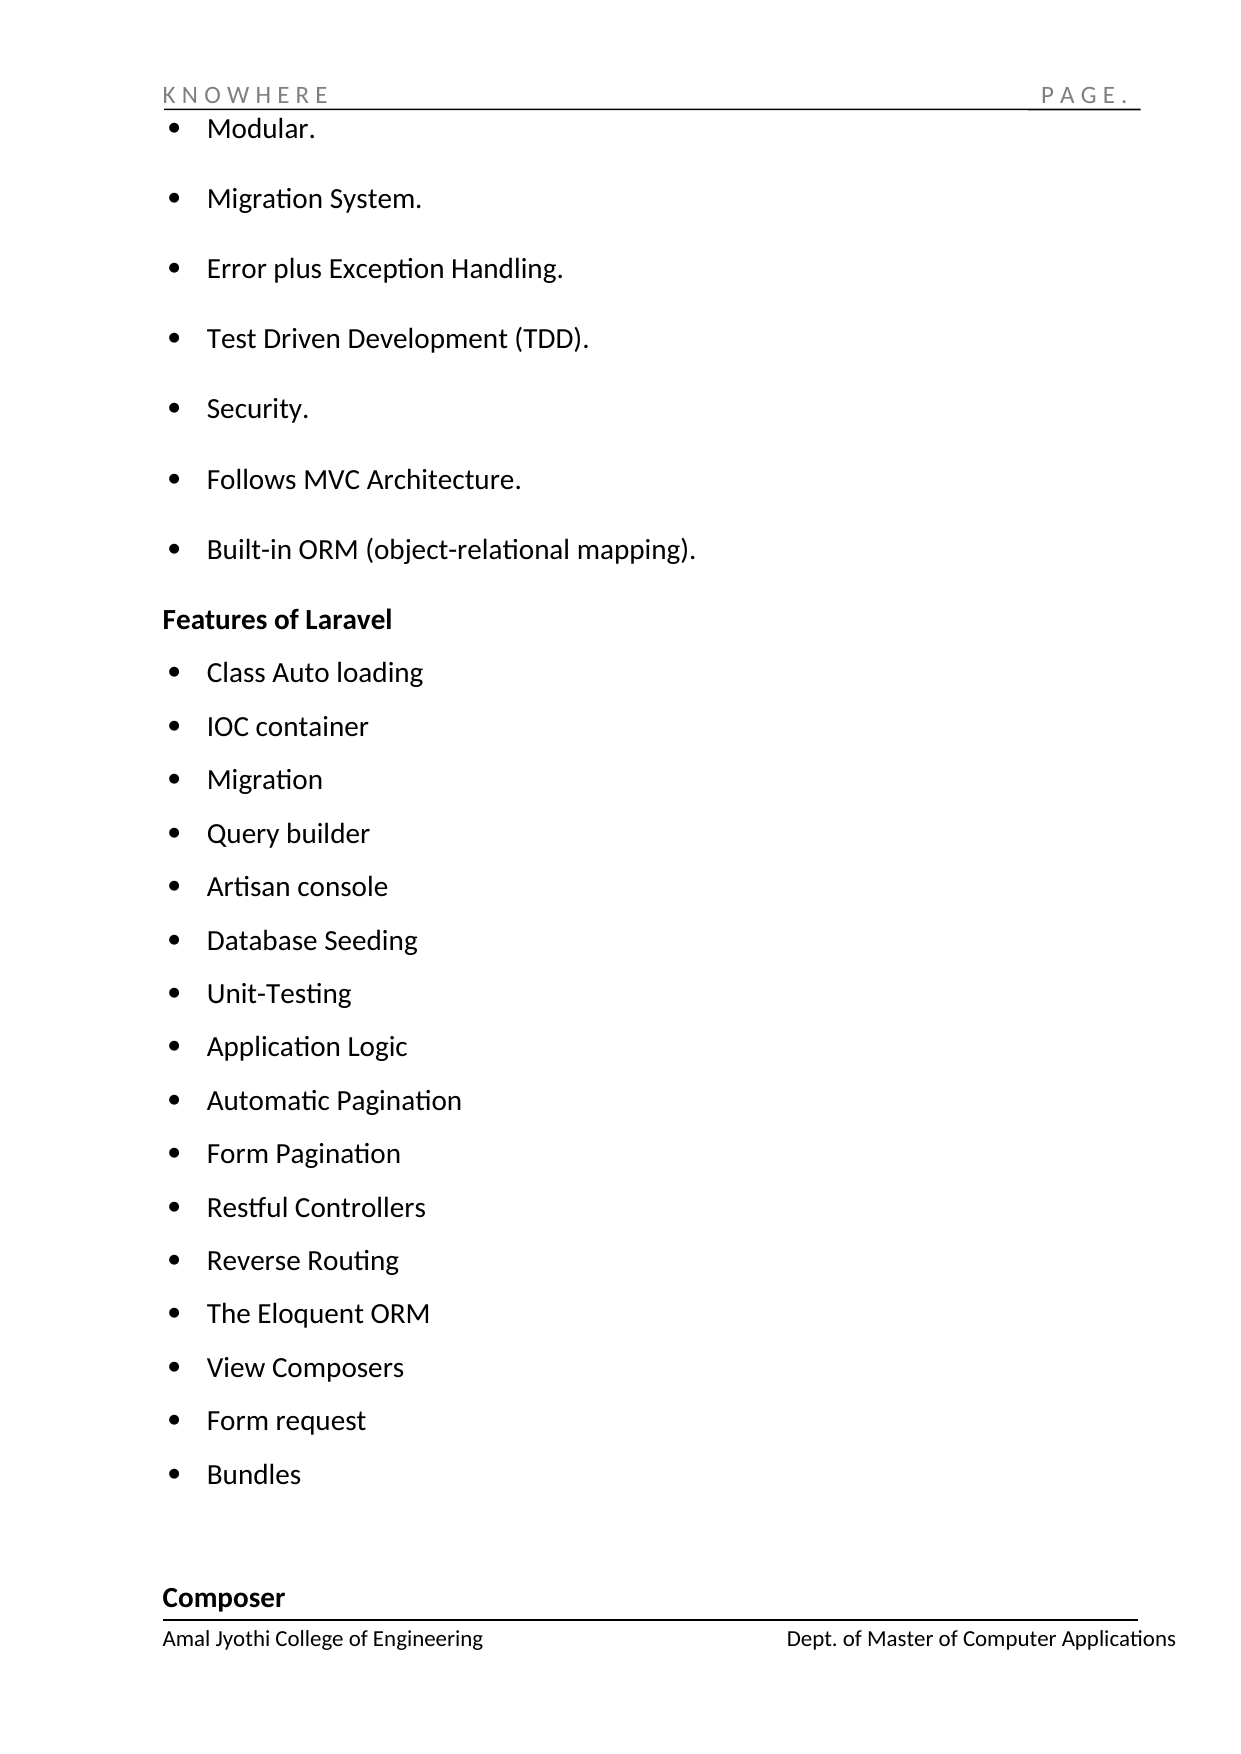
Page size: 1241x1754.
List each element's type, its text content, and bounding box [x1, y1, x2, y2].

list Modular. [169, 110, 1107, 146]
list IOC container [169, 708, 1107, 743]
list Reverse Routing [169, 1242, 1107, 1278]
list Class Auto loading [169, 654, 1107, 690]
list Query builder [169, 815, 1107, 850]
list Artisan console [169, 868, 1107, 904]
list Test Driven Development (TDD). [169, 321, 1107, 356]
list Restful Controllers [169, 1189, 1107, 1224]
list Application Logic [169, 1028, 1107, 1064]
list Error plus Exception Handling. [169, 250, 1107, 286]
list Bundles [169, 1456, 1107, 1492]
list Security. [169, 391, 1107, 426]
list Follows MVC Architecture. [169, 461, 1107, 496]
text Features of Laravel [162, 601, 1107, 637]
list The Eloquent ORM [169, 1296, 1107, 1331]
list Unit-Testing [169, 975, 1107, 1011]
text Composer [162, 1579, 1107, 1615]
list Database Seeding [169, 922, 1107, 957]
list Form Pagination [169, 1135, 1107, 1171]
list Migration System. [169, 180, 1107, 216]
list Form request [169, 1402, 1107, 1438]
list Built-in ORM (object-relational mapping). [169, 531, 1107, 566]
list Automatic Pagination [169, 1082, 1107, 1117]
list View Composers [169, 1349, 1107, 1385]
list Migration [169, 761, 1107, 797]
